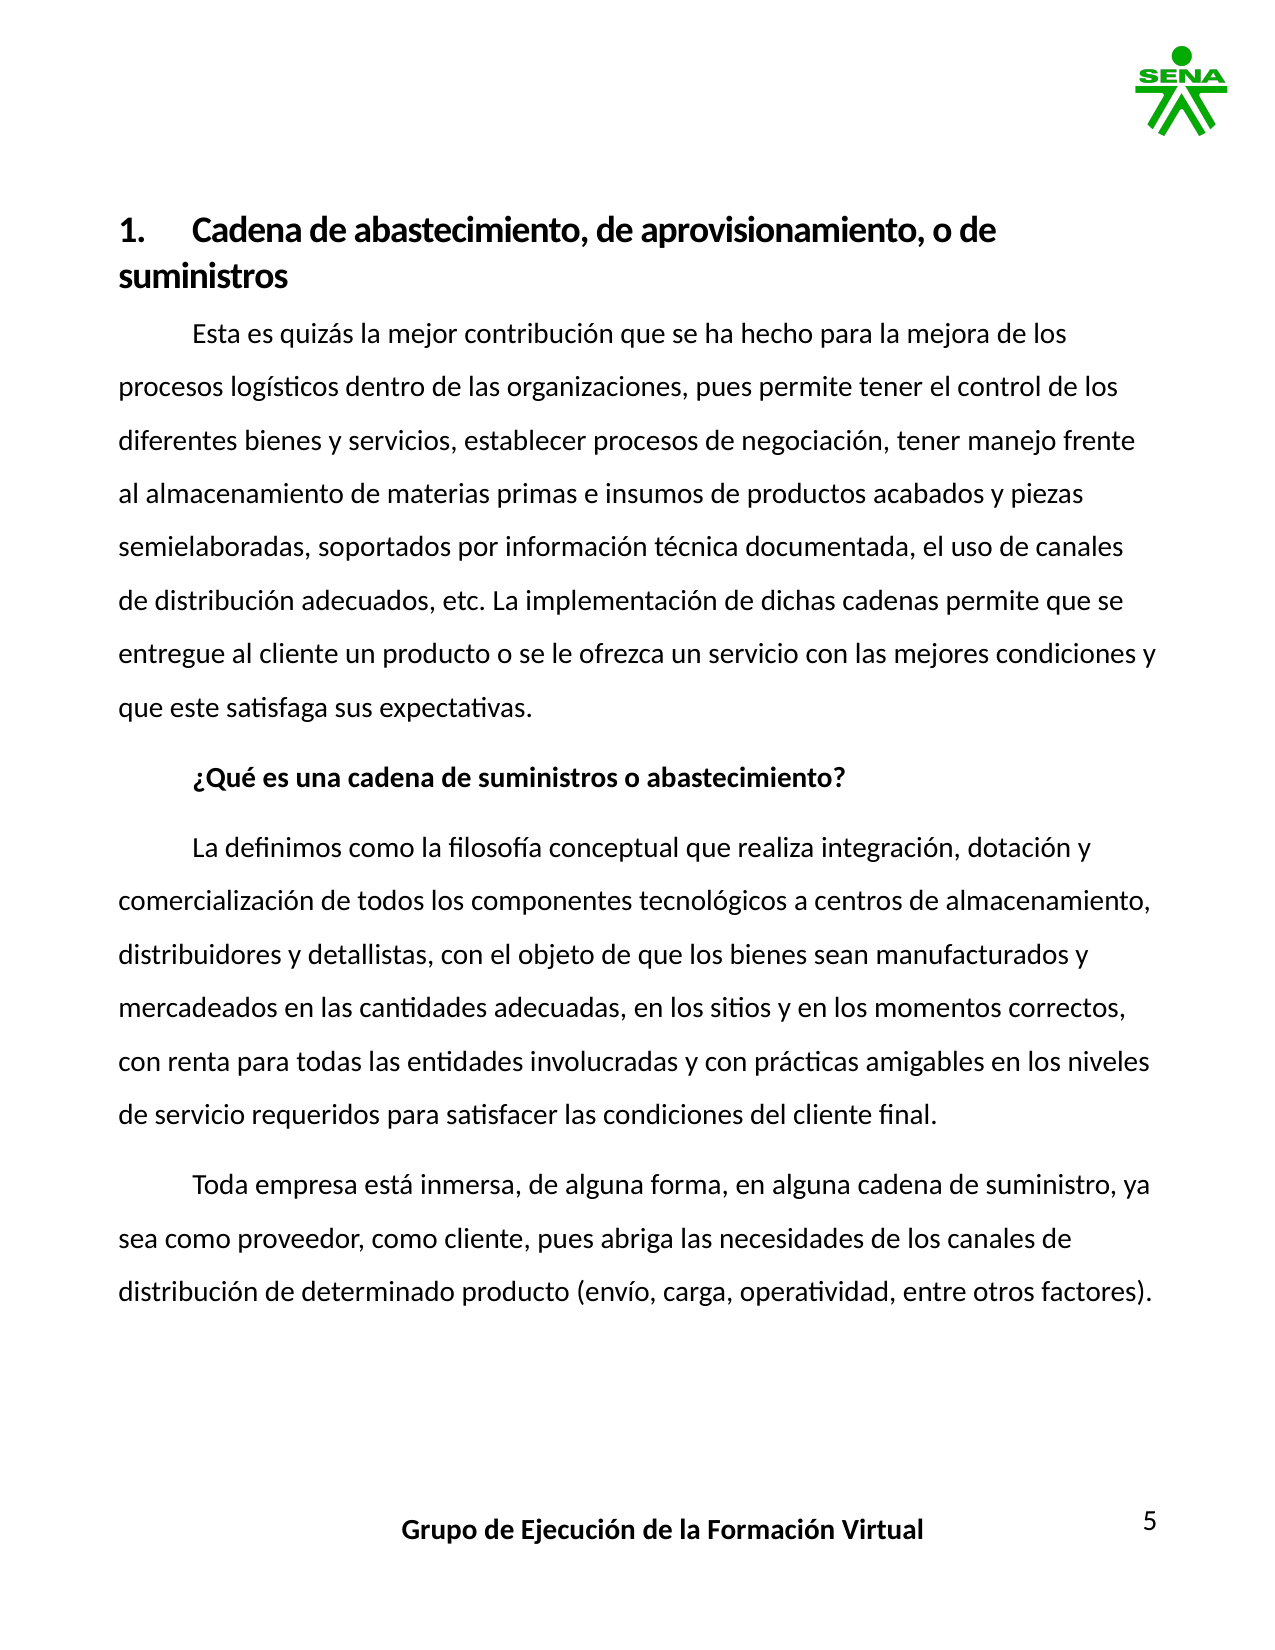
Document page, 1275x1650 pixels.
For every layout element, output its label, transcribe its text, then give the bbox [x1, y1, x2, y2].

picture [1135, 46, 1228, 136]
subtitle Cadena de abastecimiento, de aprovisionamiento, o de suministros [118, 206, 1157, 298]
text La definimos como la filosofía conceptual que realiza integración, dotación y comercialización de todos los componentes tecnológicos a centros de almacenamiento, distribuidores y detallistas, con el objeto de que los bienes sean manufacturados y mercadeados en las cantidades adecuadas, en los sitios y en los momentos correctos, con renta para todas las entidades involucradas y con prácticas amigables en los niveles de servicio requeridos para satisfacer las condiciones del cliente final. [118, 829, 1157, 1132]
text ¿Qué es una cadena de suministros o abastecimiento? [118, 759, 1157, 794]
text Toda empresa está inmersa, de alguna forma, en alguna cadena de suministro, ya sea como proveedor, como cliente, pues abriga las necesidades de los canales de distribución de determinado producto (envío, carga, operatividad, entre otros factores). [118, 1166, 1157, 1309]
text Esta es quizás la mejor contribución que se ha hecho para la mejora de los procesos logísticos dentro de las organizaciones, pues permite tener el control de los diferentes bienes y servicios, establecer procesos de negociación, tener manejo frente al almacenamiento de materias primas e insumos de productos acabados y piezas semielaboradas, soportados por información técnica documentada, el uso de canales de distribución adecuados, etc. La implementación de dichas cadenas permite que se entregue al cliente un producto o se le ofrezca un servicio con las mejores condiciones y que este satisfaga sus expectativas. [118, 315, 1157, 724]
